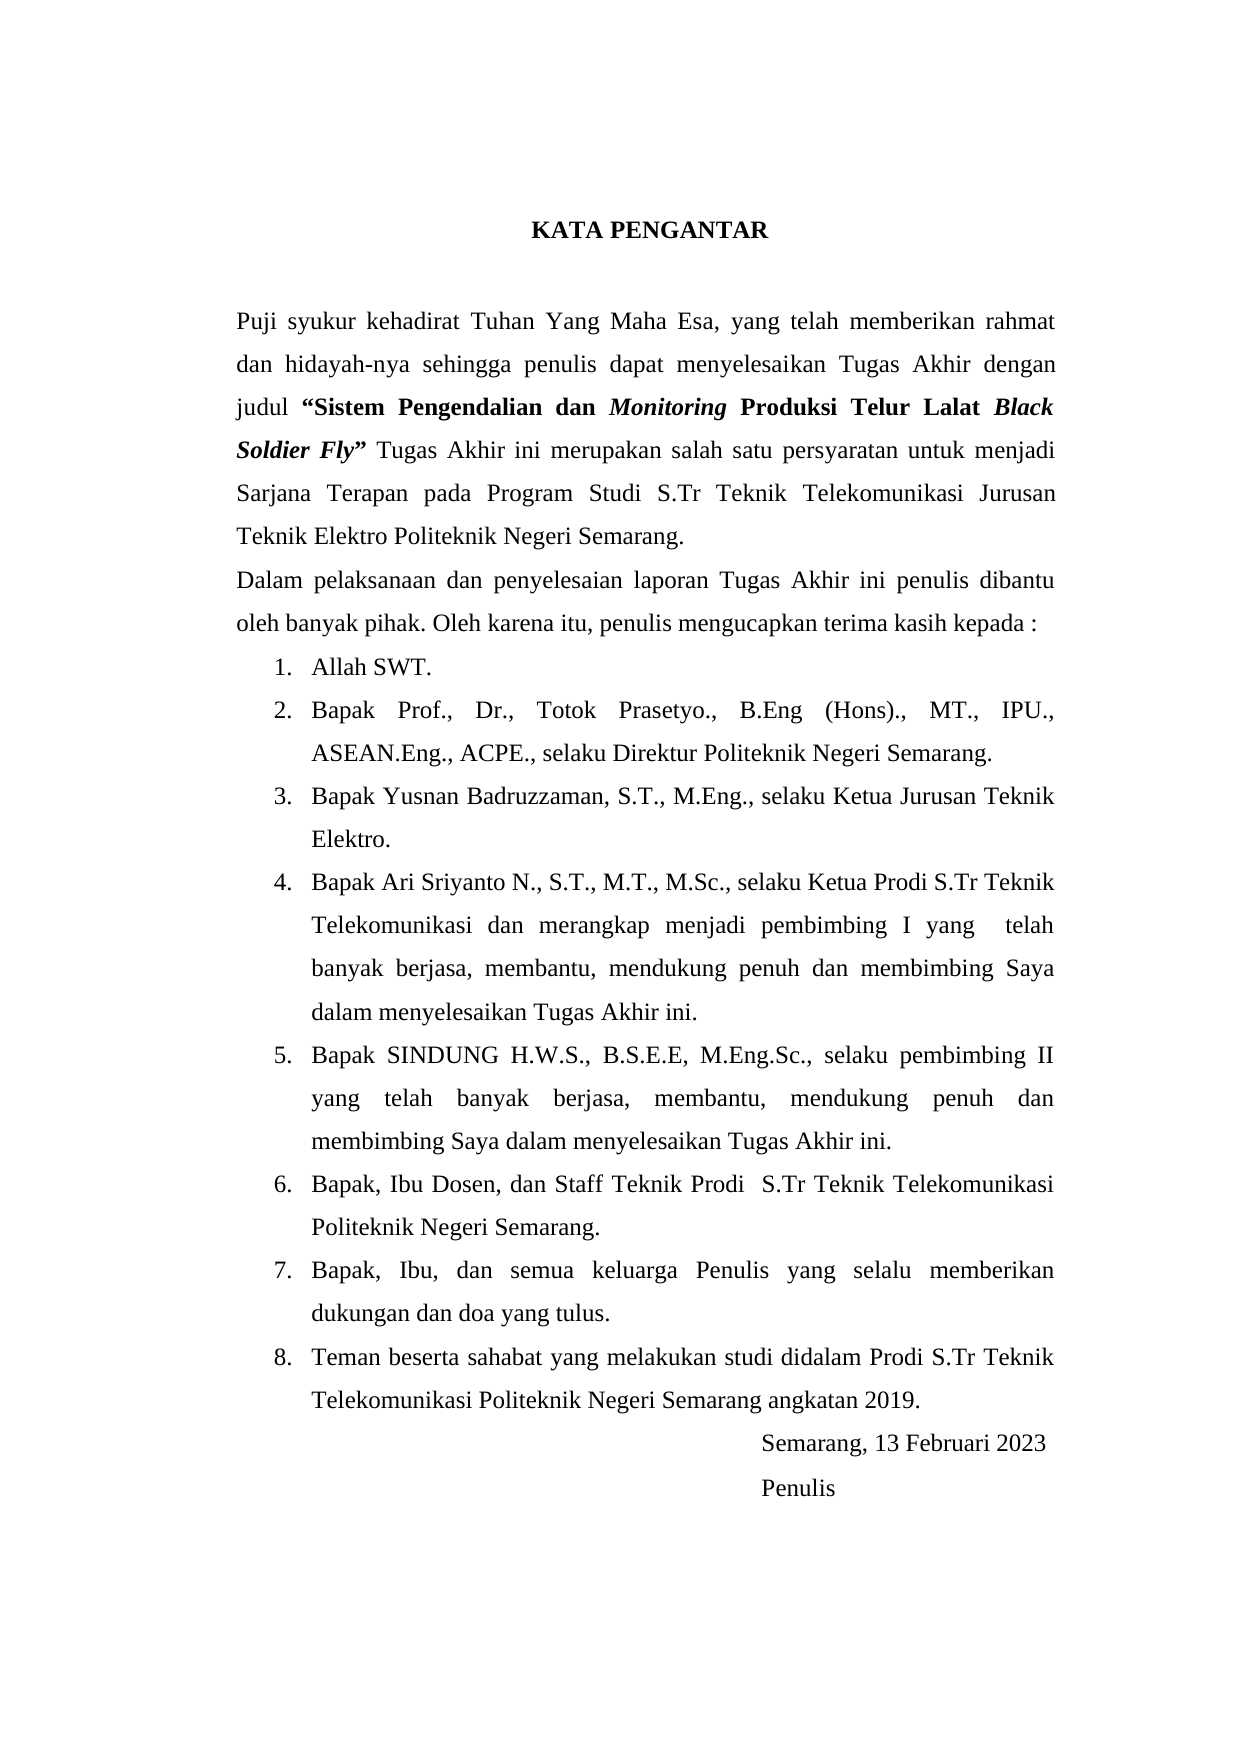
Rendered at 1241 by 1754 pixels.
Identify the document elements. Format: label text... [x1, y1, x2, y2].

list Bapak Ari Sriyanto N., S.T., M.T., M.Sc., selaku Ketua Prodi S.Tr Teknik Telekomunikasi dan merangkap menjadi pembimbing I yang telah banyak berjasa, membantu, mendukung penuh dan membimbing Saya dalam menyelesaikan Tugas Akhir ini. [274, 867, 1055, 1025]
list Allah SWT. [274, 652, 1055, 680]
list Teman beserta sahabat yang melakukan studi didalam Prodi S.Tr Teknik Telekomunikasi Politeknik Negeri Semarang angkatan 2019. [274, 1342, 1055, 1413]
list Bapak, Ibu Dosen, dan Staff Teknik Prodi S.Tr Teknik Telekomunikasi Politeknik Negeri Semarang. [274, 1169, 1055, 1241]
list Bapak Prof., Dr., Totok Prasetyo., B.Eng (Hons)., MT., IPU., ASEAN.Eng., ACPE., selaku Direktur Politeknik Negeri Semarang. [274, 695, 1055, 767]
text Semarang, 13 Februari 2023 [740, 1428, 1055, 1457]
list Bapak SINDUNG H.W.S., B.S.E.E, M.Eng.Sc., selaku pembimbing II yang telah banyak berjasa, membantu, mendukung penuh dan membimbing Saya dalam menyelesaikan Tugas Akhir ini. [274, 1040, 1055, 1155]
text Dalam pelaksanaan dan penyelesaian laporan Tugas Akhir ini penulis dibantu oleh banyak pihak. Oleh karena itu, penulis mengucapkan terima kasih kepada : [236, 565, 1055, 637]
subtitle KATA PENGANTAR [236, 215, 1063, 243]
list Bapak Yusnan Badruzzaman, S.T., M.Eng., selaku Ketua Jurusan Teknik Elektro. [274, 781, 1055, 853]
text Puji syukur kehadirat Tuhan Yang Maha Esa, yang telah memberikan rahmat dan hidayah-nya sehingga penulis dapat menyelesaikan Tugas Akhir dengan judul “Sistem Pengendalian dan Monitoring Produksi Telur Lalat Black Soldier Fly” Tugas Akhir ini merupakan salah satu persyaratan untuk menjadi Sarjana Terapan pada Program Studi S.Tr Teknik Telekomunikasi Jurusan Teknik Elektro Politeknik Negeri Semarang. [236, 306, 1056, 550]
list Bapak, Ibu, dan semua keluarga Penulis yang selalu memberikan dukungan dan doa yang tulus. [274, 1255, 1055, 1327]
text Penulis [740, 1472, 1055, 1502]
